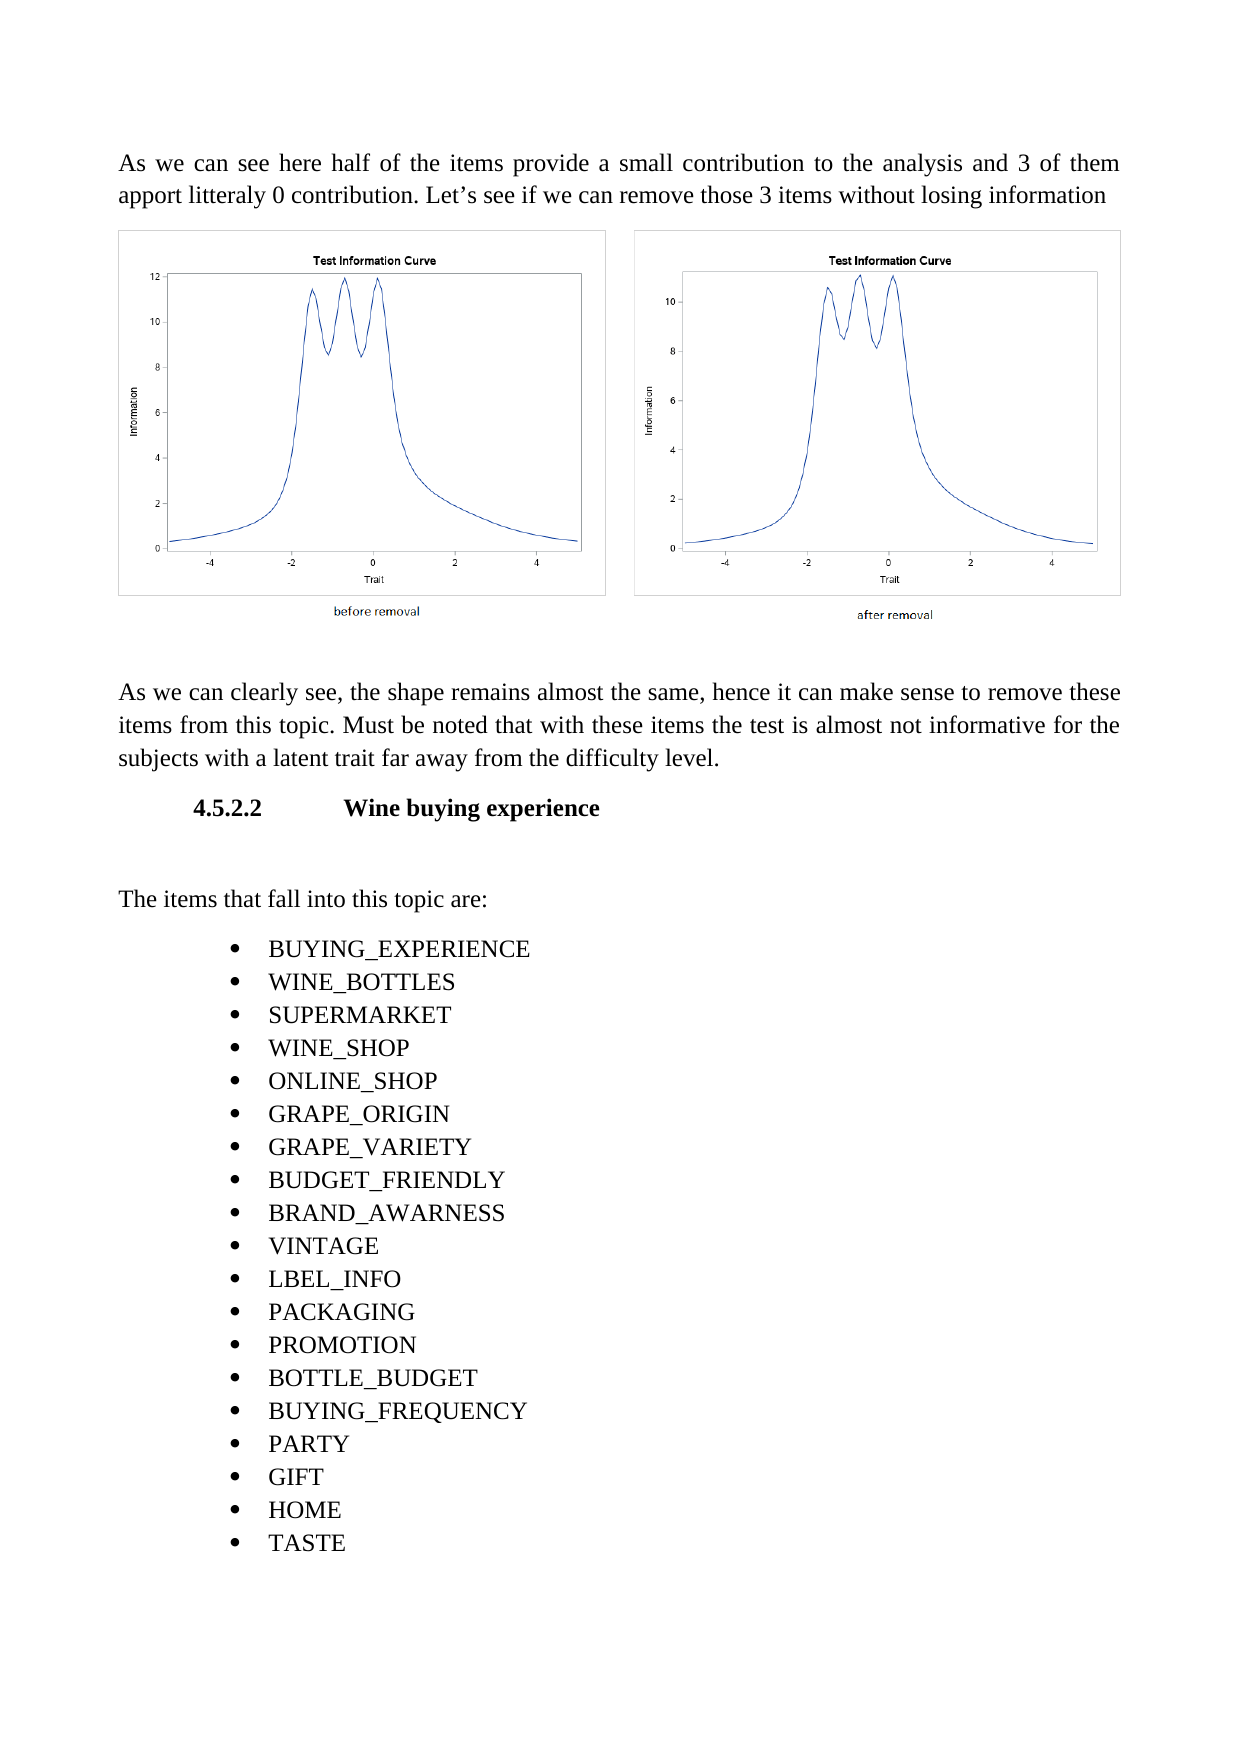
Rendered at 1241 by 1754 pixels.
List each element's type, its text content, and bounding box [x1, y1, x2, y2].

list GIFT [231, 1462, 1122, 1491]
list BOTTLE_BUDGET [231, 1363, 1122, 1392]
picture [118, 230, 1123, 657]
list TASTE [231, 1528, 1122, 1557]
list BUYING_EXPERIENCE [231, 934, 1122, 963]
text As we can clearly see, the shape remains almost the same, hence it can make sense to remove these items from this topic. Must be noted that with these items the test is almost not informative for the subjects with a latent trait far away from the difficulty level. [118, 677, 1122, 772]
subtitle 4.5.2.2 Wine buying experience [118, 793, 1122, 821]
text As we can see here half of the items provide a small contribution to the analysis and 3 of them apport litteraly 0 contribution. Let’s see if we can remove those 3 items without losing information [118, 148, 1122, 209]
text The items that fall into this topic are: [118, 884, 1122, 913]
list ONLINE_SHOP [231, 1066, 1122, 1095]
list PACKAGING [231, 1297, 1122, 1326]
list PARTY [231, 1429, 1122, 1458]
list HOME [231, 1495, 1122, 1524]
list WINE_SHOP [231, 1033, 1122, 1062]
list VINTAGE [231, 1231, 1122, 1260]
list WINE_BOTTLES [231, 967, 1122, 996]
list BUYING_FREQUENCY [231, 1396, 1122, 1425]
list SUPERMARKET [231, 1000, 1122, 1029]
list PROMOTION [231, 1330, 1122, 1359]
list BRAND_AWARNESS [231, 1198, 1122, 1227]
list LBEL_INFO [231, 1264, 1122, 1293]
list GRAPE_VARIETY [231, 1132, 1122, 1161]
list GRAPE_ORIGIN [231, 1099, 1122, 1128]
list BUDGET_FRIENDLY [231, 1165, 1122, 1194]
